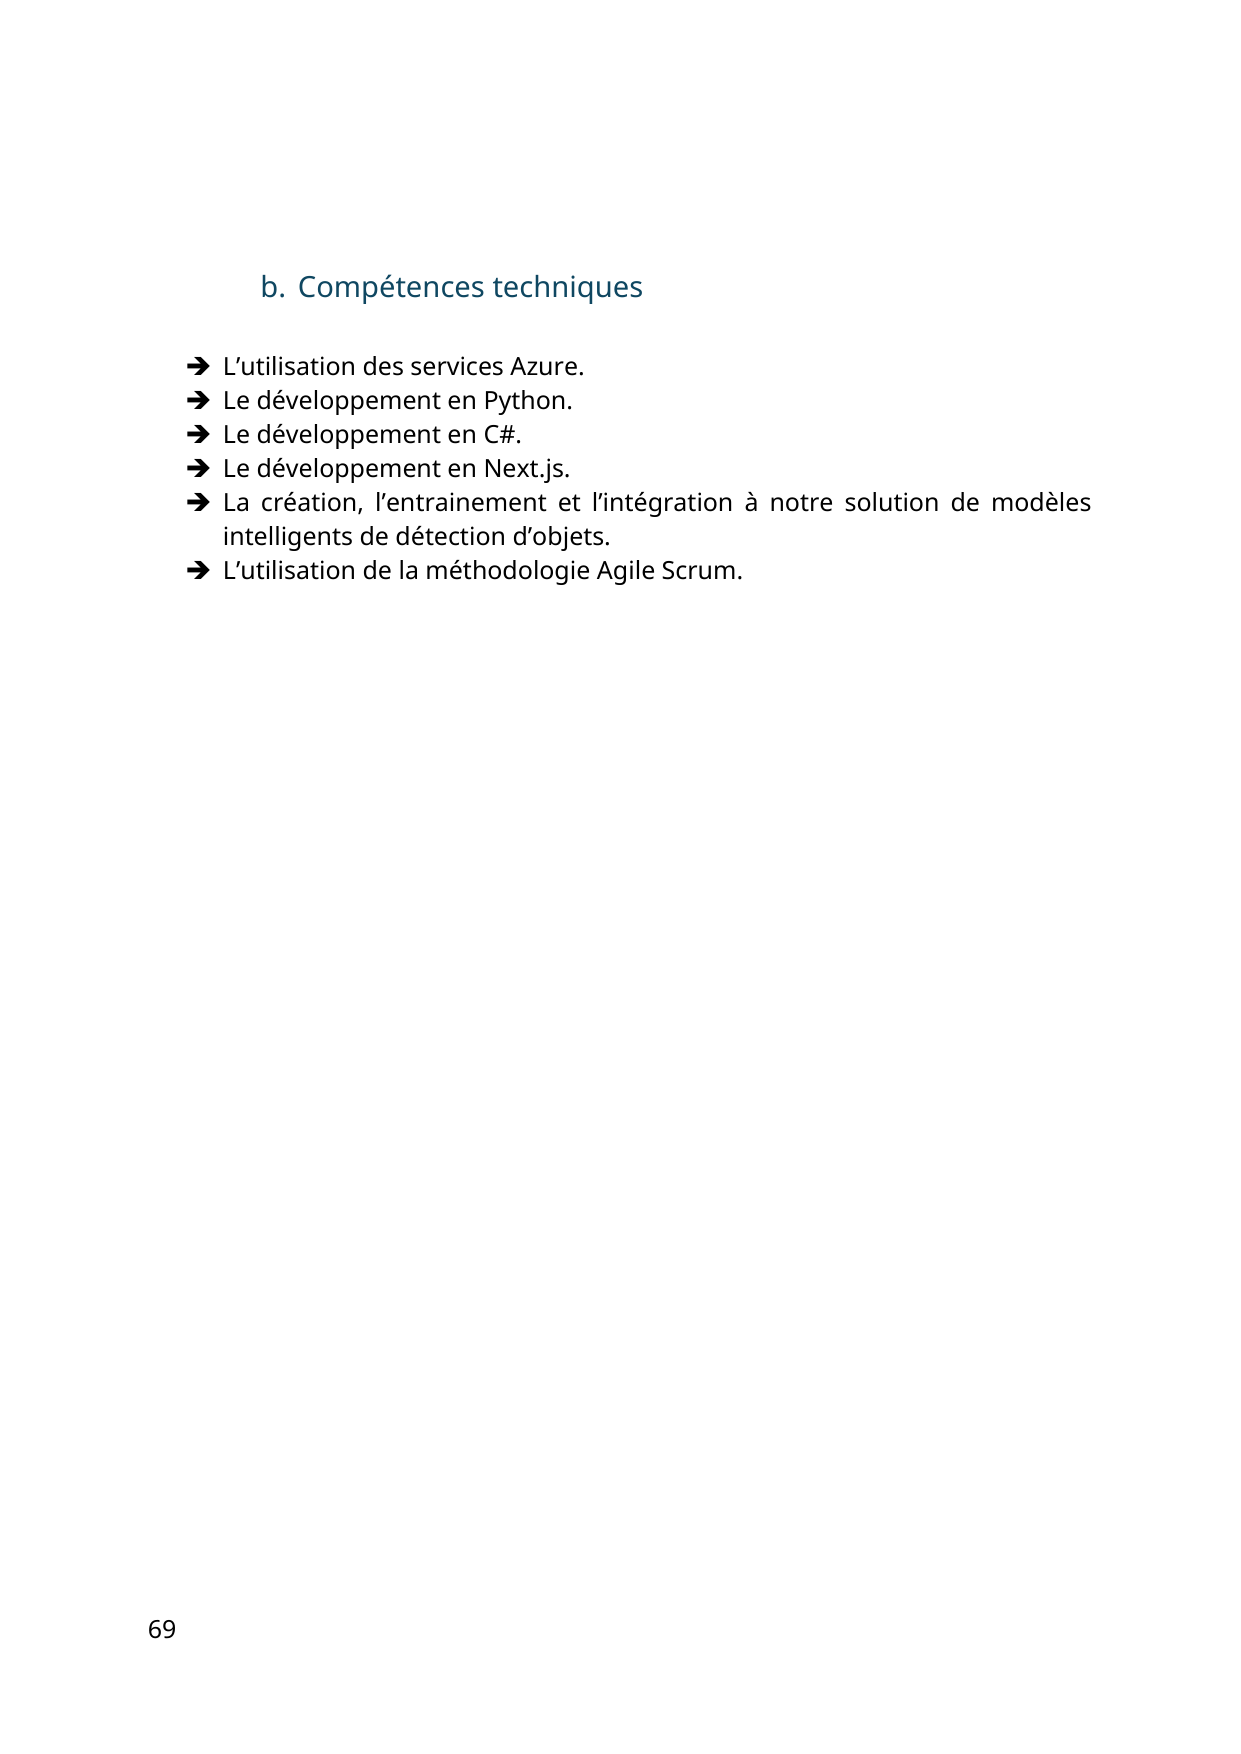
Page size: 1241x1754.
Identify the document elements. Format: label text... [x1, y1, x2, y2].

list L’utilisation de la méthodologie Agile Scrum. [185, 553, 1093, 587]
subtitle Compétences techniques [260, 266, 1093, 306]
list Le développement en C#. [185, 417, 1093, 451]
list L’utilisation des services Azure. [185, 348, 1093, 383]
list La création, l’entrainement et l’intégration à notre solution de modèles intelligents de détection d’objets. [185, 485, 1093, 553]
list Le développement en Python. [185, 383, 1093, 417]
list Le développement en Next.js. [185, 451, 1093, 485]
